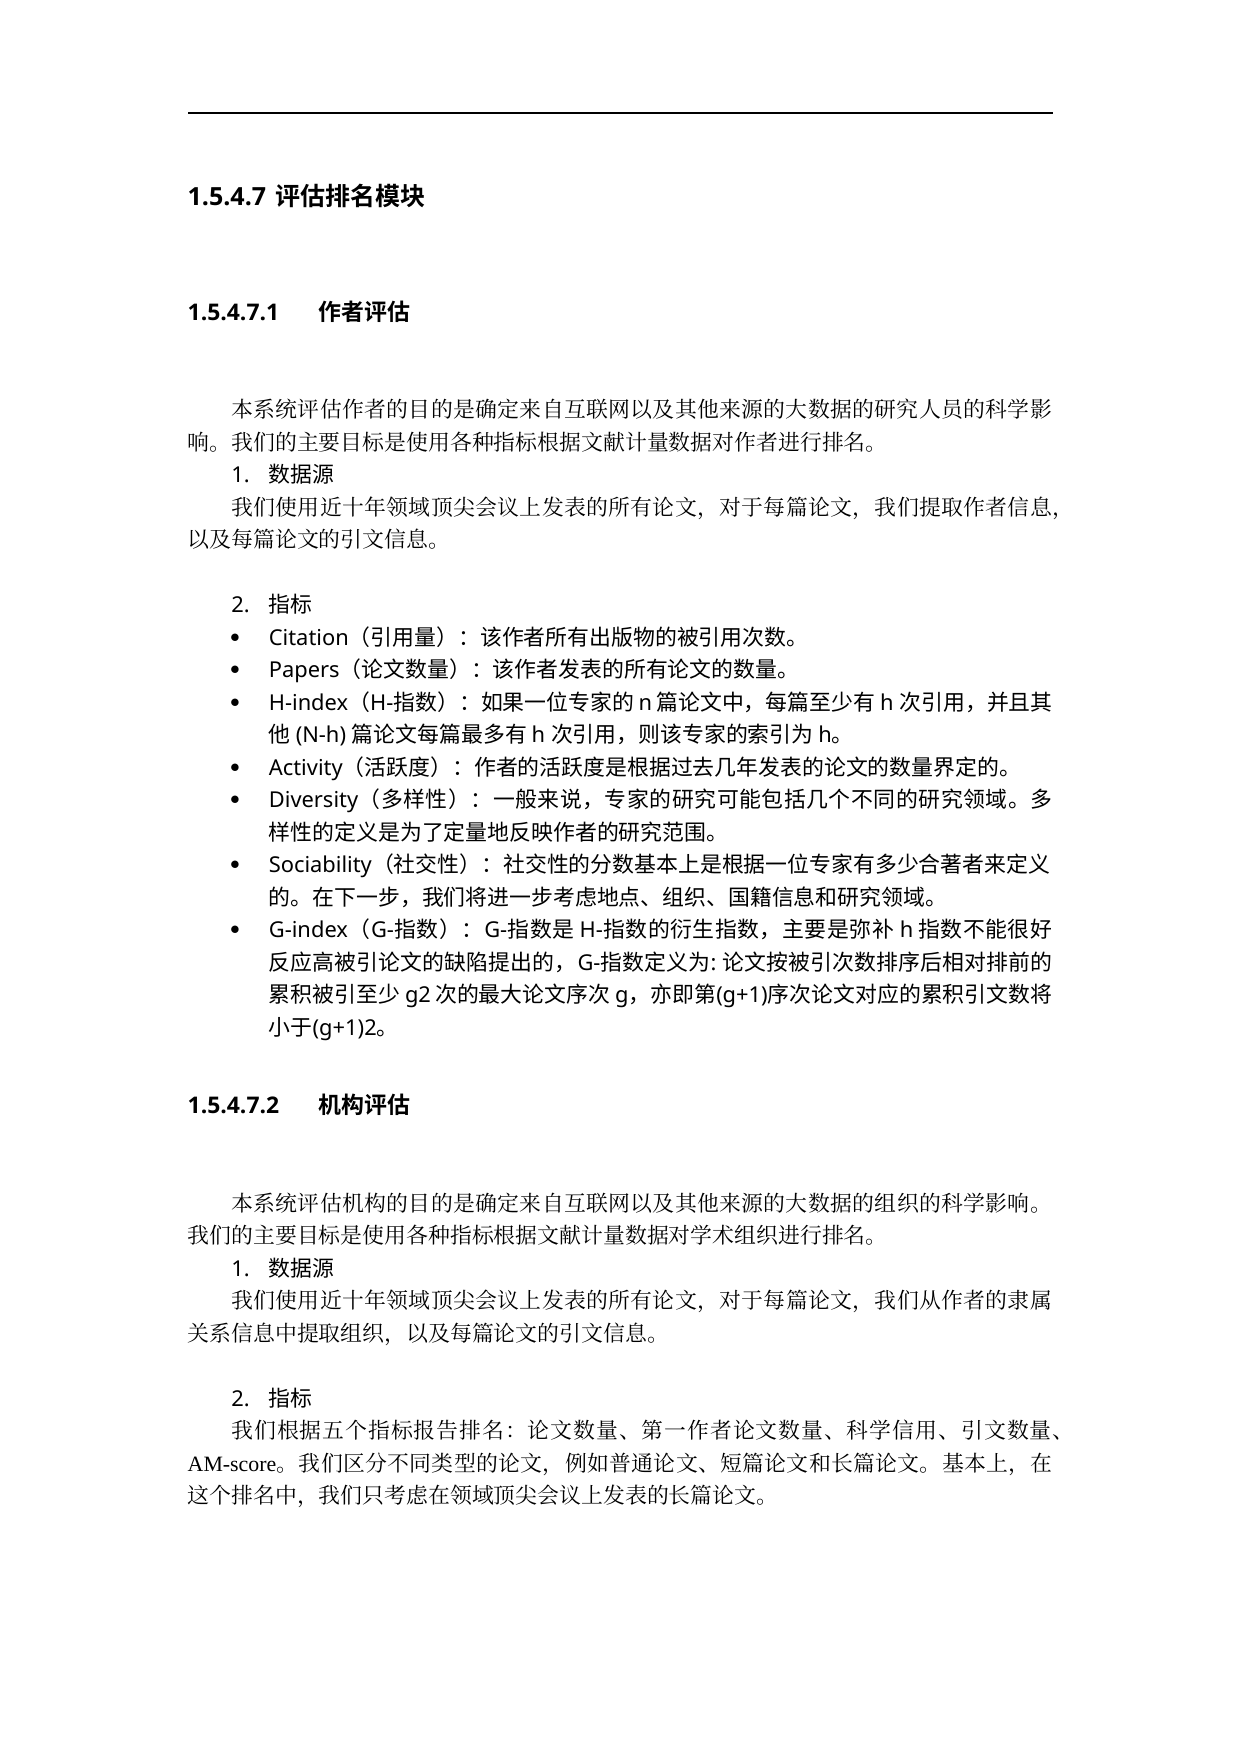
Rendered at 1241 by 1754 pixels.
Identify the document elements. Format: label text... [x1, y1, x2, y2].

list H-index（H-指数）：如果一位专家的n篇论文中，每篇至少有 h 次引用，并且其他 (N-h) 篇论文每篇最多有 h 次引用，则该专家的索引为 h。 [231, 684, 1053, 749]
text 我们使用近十年领域顶尖会议上发表的所有论文，对于每篇论文，我们从作者的隶属关系信息中提取组织，以及每篇论文的引文信息。 [187, 1283, 1053, 1348]
list 数据源 [231, 1250, 1053, 1283]
text 本系统评估机构的目的是确定来自互联网以及其他来源的大数据的组织的科学影响。我们的主要目标是使用各种指标根据文献计量数据对学术组织进行排名。 [187, 1185, 1053, 1250]
text 我们使用近十年领域顶尖会议上发表的所有论文，对于每篇论文，我们提取作者信息，以及每篇论文的引文信息。 [187, 489, 1053, 554]
subtitle 作者评估 [187, 278, 1053, 343]
list Sociability（社交性）：社交性的分数基本上是根据一位专家有多少合著者来定义的。在下一步，我们将进一步考虑地点、组织、国籍信息和研究领域。 [231, 847, 1053, 912]
list Papers（论文数量）：该作者发表的所有论文的数量。 [231, 652, 1053, 684]
list Activity（活跃度）：作者的活跃度是根据过去几年发表的论文的数量界定的。 [231, 749, 1053, 782]
list 指标 [231, 1380, 1053, 1413]
subtitle 评估排名模块 [187, 162, 1053, 227]
list Citation（引用量）：该作者所有出版物的被引用次数。 [231, 619, 1053, 652]
list 数据源 [231, 457, 1053, 489]
text 我们根据五个指标报告排名：论文数量、第一作者论文数量、科学信用、引文数量、AM-score。我们区分不同类型的论文，例如普通论文、短篇论文和长篇论文。基本上，在这个排名中，我们只考虑在领域顶尖会议上发表的长篇论文。 [187, 1413, 1053, 1510]
text 本系统评估作者的目的是确定来自互联网以及其他来源的大数据的研究人员的科学影响。我们的主要目标是使用各种指标根据文献计量数据对作者进行排名。 [187, 392, 1053, 457]
subtitle 机构评估 [187, 1071, 1053, 1136]
list Diversity（多样性）：一般来说，专家的研究可能包括几个不同的研究领域。多样性的定义是为了定量地反映作者的研究范围。 [231, 782, 1053, 847]
list 指标 [231, 587, 1053, 619]
list G-index（G-指数）：G-指数是H-指数的衍生指数，主要是弥补h指数不能很好反应高被引论文的缺陷提出的，G-指数定义为: 论文按被引次数排序后相对排前的累积被引至少g2次的最大论文序次g，亦即第(g+1)序次论文对应的累积引文数将小于(g+1)2。 [231, 912, 1053, 1042]
